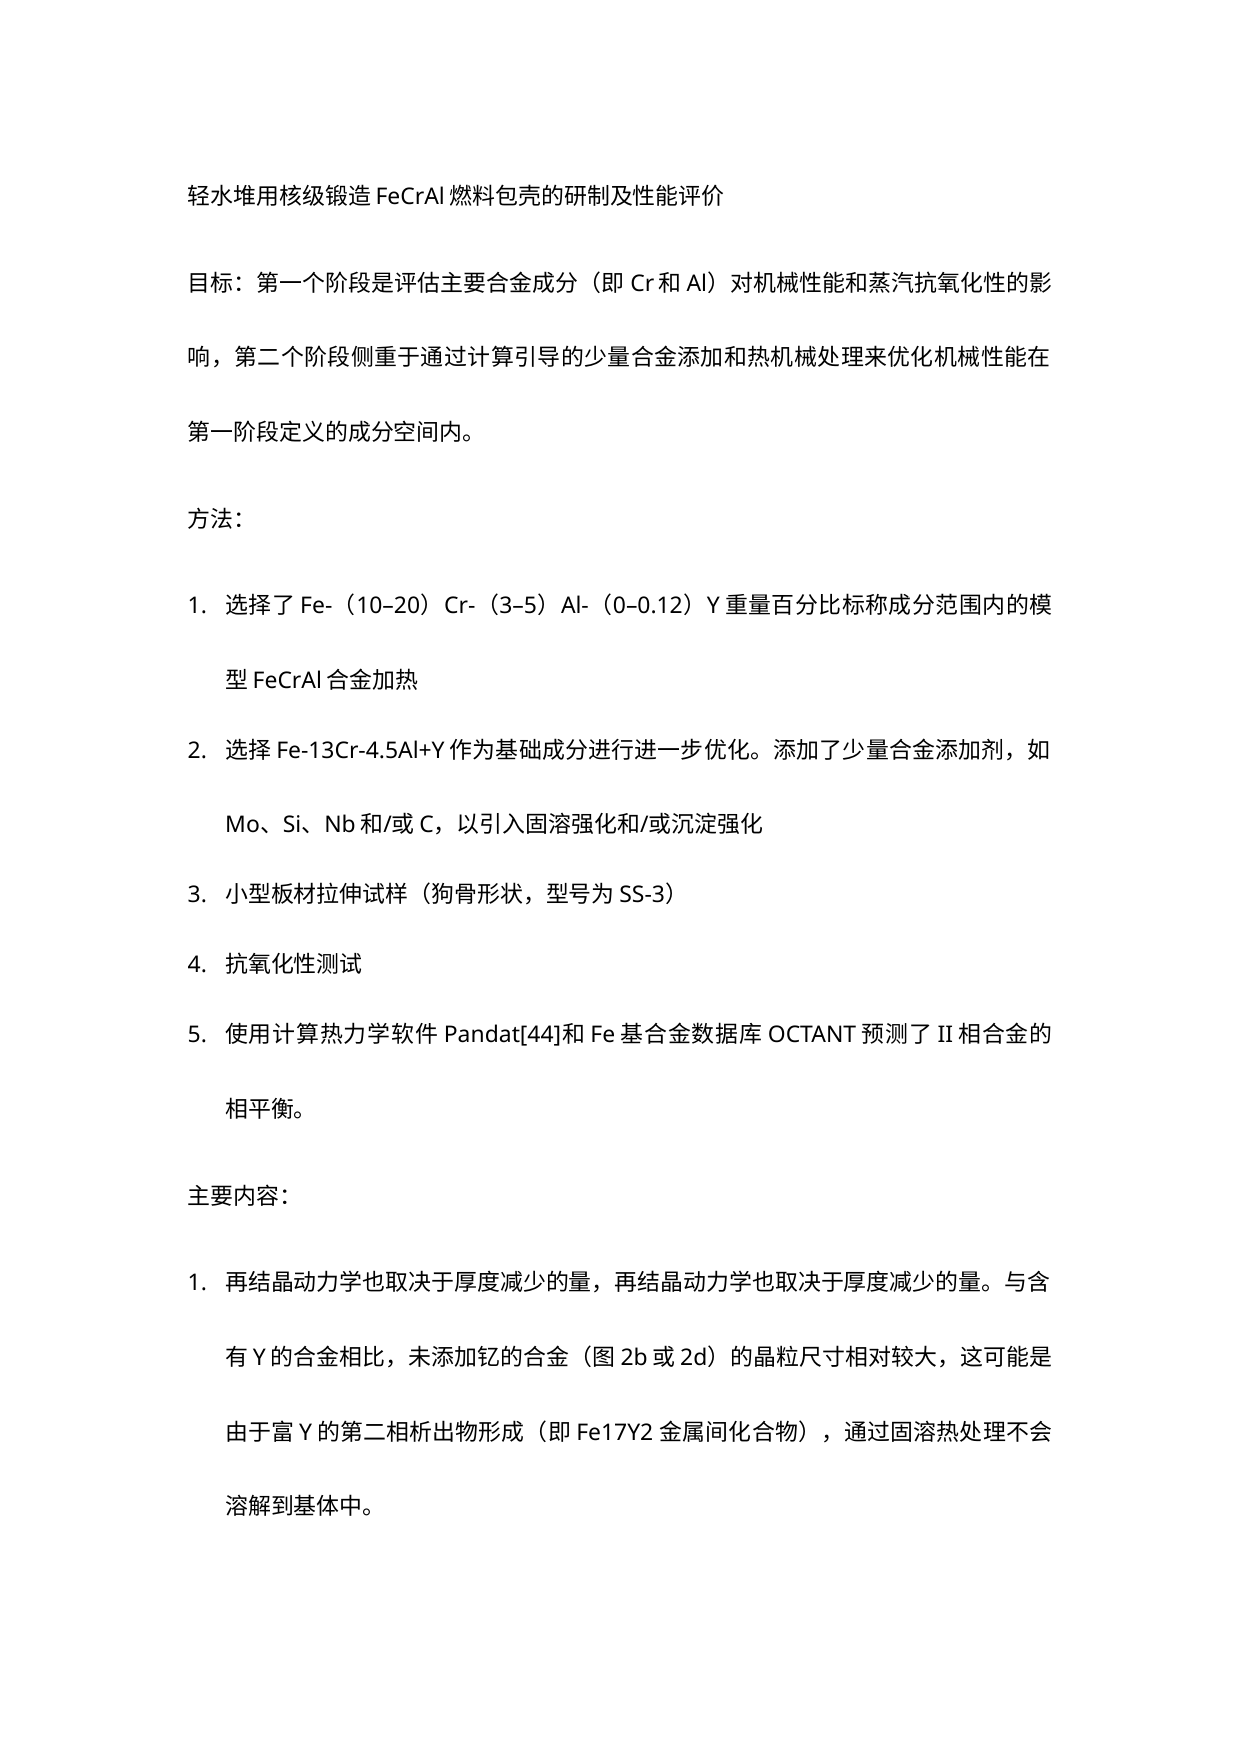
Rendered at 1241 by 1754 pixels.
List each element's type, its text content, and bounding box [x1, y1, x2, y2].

text 目标：第一个阶段是评估主要合金成分（即Cr和Al）对机械性能和蒸汽抗氧化性的影响，第二个阶段侧重于通过计算引导的少量合金添加和热机械处理来优化机械性能在第一阶段定义的成分空间内。 [187, 249, 1053, 463]
list 使用计算热力学软件Pandat[44]和Fe基合金数据库OCTANT预测了II相合金的相平衡。 [187, 1001, 1053, 1140]
text 主要内容： [187, 1162, 1053, 1227]
text 轻水堆用核级锻造FeCrAl燃料包壳的研制及性能评价 [187, 162, 1053, 227]
list 选择Fe-13Cr-4.5Al+Y作为基础成分进行进一步优化。添加了少量合金添加剂，如Mo、Si、Nb和/或C，以引入固溶强化和/或沉淀强化 [187, 716, 1053, 856]
list 小型板材拉伸试样（狗骨形状，型号为SS-3） [187, 861, 1053, 926]
list 选择了Fe-（10–20）Cr-（3–5）Al-（0–0.12）Y重量百分比标称成分范围内的模型FeCrAl合金加热 [187, 571, 1053, 711]
list 抗氧化性测试 [187, 931, 1053, 996]
list 再结晶动力学也取决于厚度减少的量，再结晶动力学也取决于厚度减少的量。与含有Y的合金相比，未添加钇的合金（图2b或2d）的晶粒尺寸相对较大，这可能是由于富Y的第二相析出物形成（即Fe17Y2 金属间化合物），通过固溶热处理不会溶解到基体中。 [187, 1248, 1053, 1537]
text 方法： [187, 484, 1053, 549]
